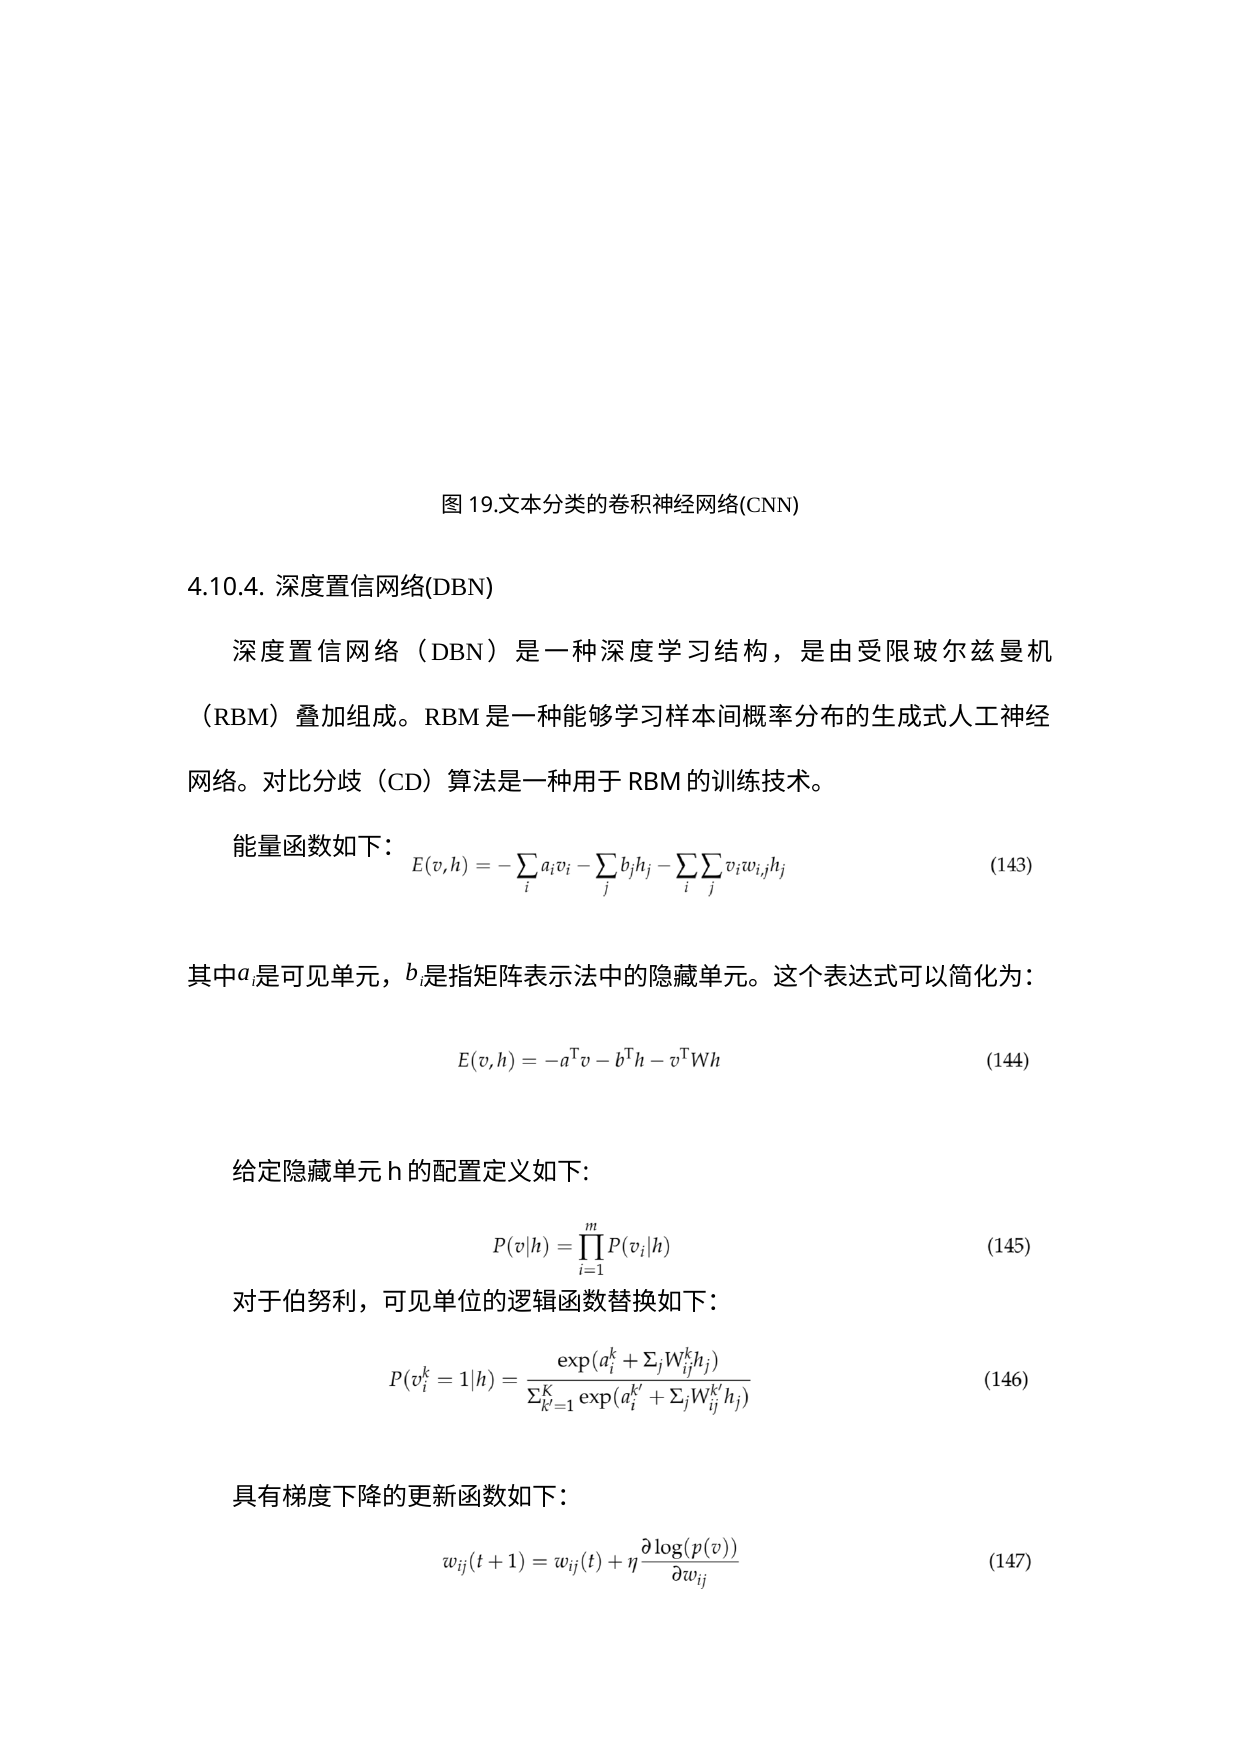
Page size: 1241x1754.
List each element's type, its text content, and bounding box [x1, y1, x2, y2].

text 能量函数如下： [187, 812, 1053, 877]
text 图19.文本分类的卷积神经网络(CNN) [187, 487, 1053, 519]
text 具有梯度下降的更新函数如下： [188, 1462, 1053, 1527]
text 对于伯努利，可见单位的逻辑函数替换如下： [188, 1267, 1053, 1332]
picture [376, 1341, 1034, 1420]
text 其中是可见单元，是指矩阵表示法中的隐藏单元。这个表达式可以简化为： [188, 942, 1053, 1007]
picture [443, 1032, 1035, 1090]
text 深度置信网络（DBN）是一种深度学习结构，是由受限玻尔兹曼机（RBM）叠加组成。RBM是一种能够学习样本间概率分布的生成式人工神经网络。对比分歧（CD）算法是一种用于RBM的训练技术。 [187, 617, 1053, 812]
picture [432, 1531, 1042, 1589]
picture [476, 1211, 1035, 1282]
picture [400, 841, 1034, 904]
list 深度置信网络(DBN) [187, 552, 1053, 617]
text 给定隐藏单元h的配置定义如下: [188, 1137, 1053, 1202]
